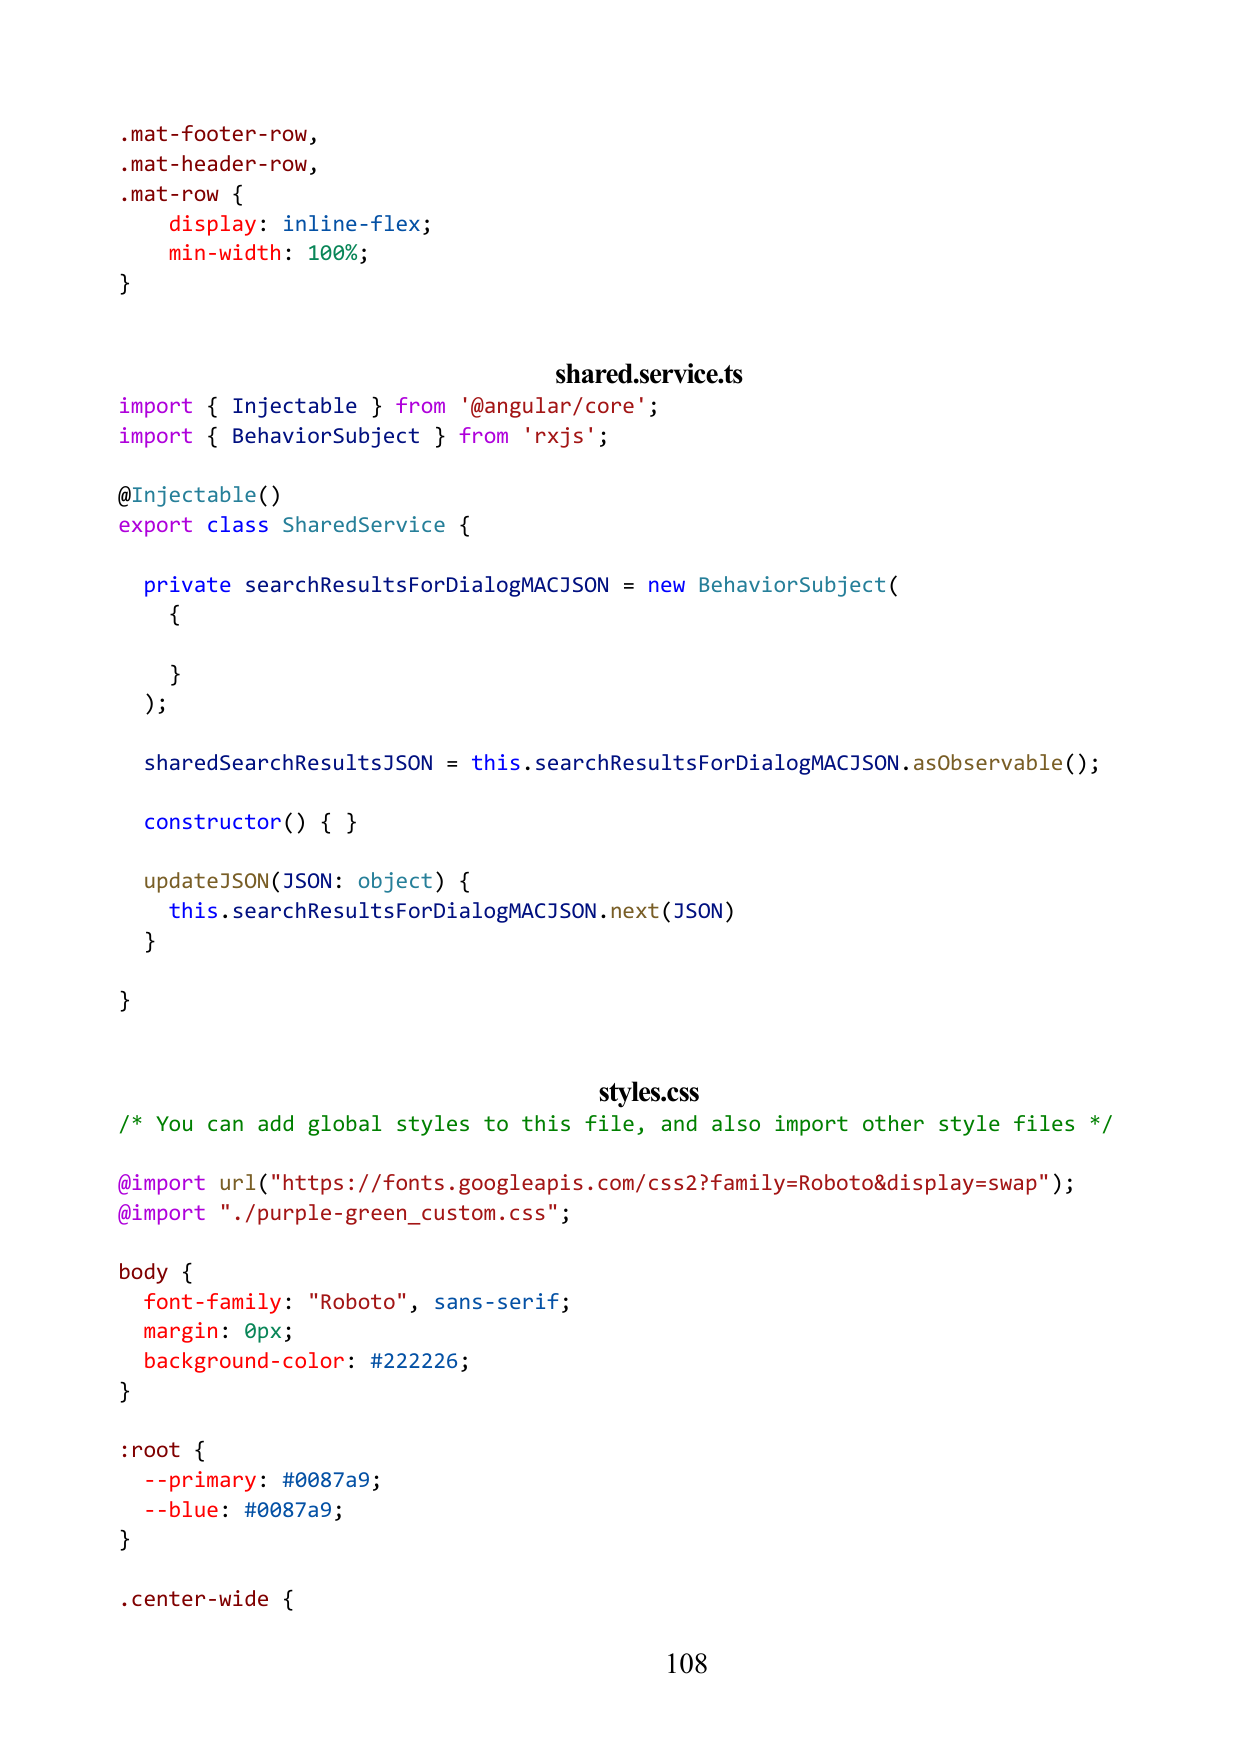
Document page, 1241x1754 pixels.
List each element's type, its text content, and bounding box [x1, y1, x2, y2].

text sharedSearchResultsJSON = this.searchResultsForDialogMACJSON.asObservable(); [118, 746, 1181, 776]
title shared.service.ts [118, 357, 1181, 390]
text constructor() { } [118, 806, 1181, 835]
text background-color: #222226; [118, 1345, 1181, 1374]
text import { BehaviorSubject } from 'rxjs'; [118, 420, 1181, 449]
text private searchResultsForDialogMACJSON = new BehaviorSubject( [118, 568, 1181, 598]
text import { Injectable } from '@angular/core'; [118, 390, 1181, 420]
text /* You can add global styles to this file, and also import other style files */ [118, 1107, 1181, 1137]
text ); [118, 687, 1181, 717]
text min-width: 100%; [118, 237, 1181, 267]
text .mat-footer-row, [118, 118, 1181, 148]
text .center-wide { [118, 1582, 1181, 1612]
title styles.css [118, 1074, 1181, 1107]
text @import "./purple-green_custom.css"; [118, 1196, 1181, 1226]
text :root { [118, 1434, 1181, 1464]
text } [118, 1523, 1181, 1553]
text margin: 0px; [118, 1315, 1181, 1345]
text --primary: #0087a9; [118, 1464, 1181, 1493]
text updateJSON(JSON: object) { [118, 865, 1181, 895]
text } [118, 984, 1181, 1013]
text .mat-header-row, [118, 148, 1181, 177]
text font-family: "Roboto", sans-serif; [118, 1286, 1181, 1315]
text this.searchResultsForDialogMACJSON.next(JSON) [118, 895, 1181, 924]
text @import url("https://fonts.googleapis.com/css2?family=Roboto&display=swap"); [118, 1167, 1181, 1196]
text export class SharedService { [118, 509, 1181, 538]
text .mat-row { [118, 177, 1181, 207]
text { [118, 598, 1181, 628]
text } [118, 924, 1181, 954]
text --blue: #0087a9; [118, 1493, 1181, 1523]
text display: inline-flex; [118, 207, 1181, 237]
text } [118, 267, 1181, 296]
text } [118, 1374, 1181, 1404]
text body { [118, 1256, 1181, 1286]
text } [118, 657, 1181, 687]
text @Injectable() [118, 479, 1181, 509]
